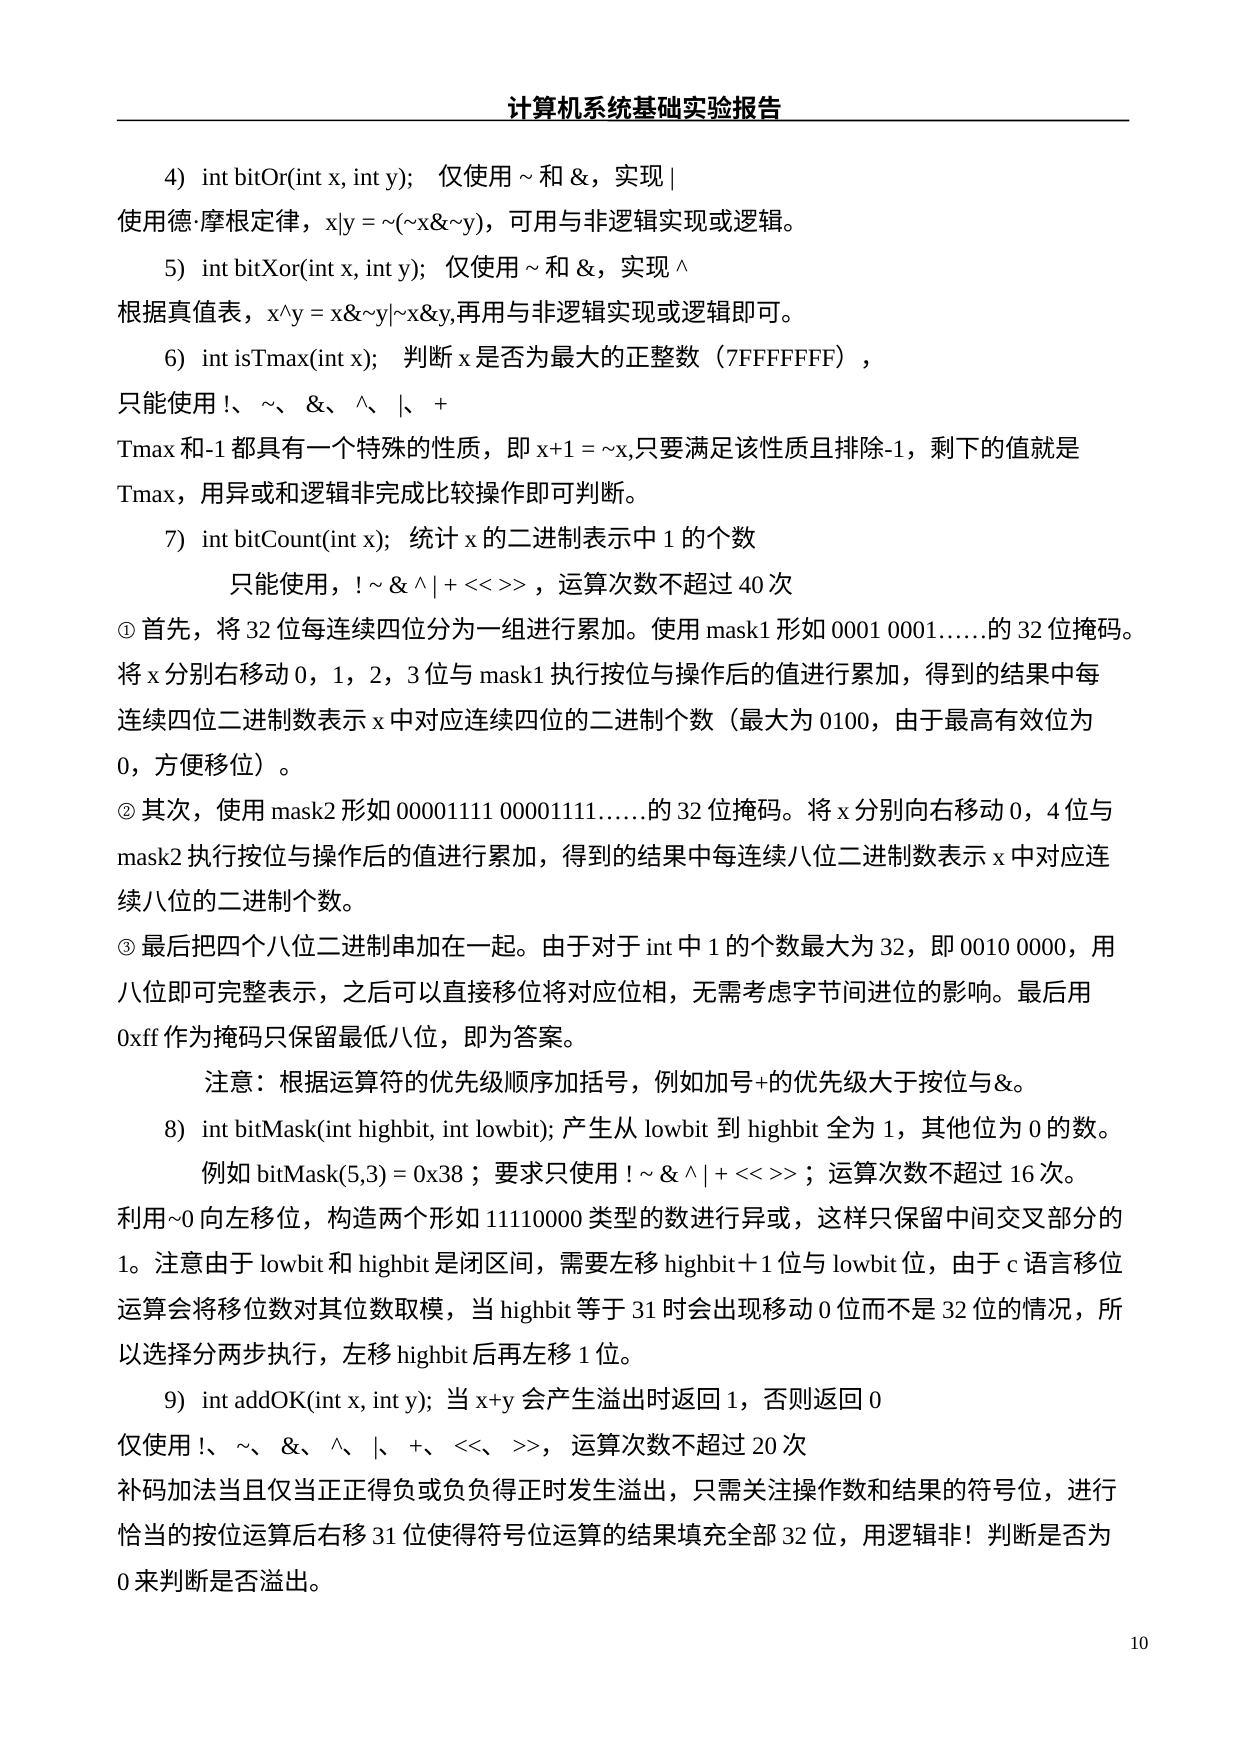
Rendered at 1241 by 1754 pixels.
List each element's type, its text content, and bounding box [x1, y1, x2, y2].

list int addOK(int x, int y); 当x+y 会产生溢出时返回1，否则返回 0 [164, 1380, 1123, 1416]
text ②其次，使用mask2形如00001111 00001111……的32位掩码。将x分别向右移动0，4位与mask2执行按位与操作后的值进行累加，得到的结果中每连续八位二进制数表示x中对应连续八位的二进制个数。 [117, 791, 1123, 918]
text 利用~0向左移位，构造两个形如11110000类型的数进行异或，这样只保留中间交叉部分的1。注意由于lowbit和highbit是闭区间，需要左移highbit＋1位与lowbit位，由于c语言移位运算会将移位数对其位数取模，当highbit等于31时会出现移动0位而不是32位的情况，所以选择分两步执行，左移highbit后再左移1位。 [117, 1199, 1123, 1371]
list int bitXor(int x, int y); 仅使用 ~ 和 &，实现 ^ [164, 247, 1123, 283]
text 补码加法当且仅当正正得负或负负得正时发生溢出，只需关注操作数和结果的符号位，进行恰当的按位运算后右移31位使得符号位运算的结果填充全部32位，用逻辑非！判断是否为0来判断是否溢出。 [117, 1471, 1123, 1597]
list int isTmax(int x); 判断x是否为最大的正整数（7FFFFFFF）， [164, 338, 1123, 374]
list int bitCount(int x); 统计x的二进制表示中 1 的个数 [164, 519, 1123, 555]
text 使用德·摩根定律，x|y = ~(~x&~y)，可用与非逻辑实现或逻辑。 [117, 202, 1123, 238]
text ①首先，将32位每连续四位分为一组进行累加。使用mask1形如0001 0001……的32位掩码。将x分别右移动0，1，2，3位与mask1执行按位与操作后的值进行累加，得到的结果中每连续四位二进制数表示x中对应连续四位的二进制个数（最大为0100，由于最高有效位为0，方便移位）。 [117, 609, 1123, 782]
text 只能使用，! ~ & ^ | + << >> ，运算次数不超过 40次 [117, 564, 1123, 601]
list int bitOr(int x, int y); 仅使用 ~ 和 &，实现 | [164, 156, 1123, 193]
text 注意：根据运算符的优先级顺序加括号，例如加号+的优先级大于按位与&。 [117, 1063, 1123, 1099]
text ③最后把四个八位二进制串加在一起。由于对于int中1的个数最大为32，即0010 0000，用八位即可完整表示，之后可以直接移位将对应位相，无需考虑字节间进位的影响。最后用0xff作为掩码只保留最低八位，即为答案。 [117, 927, 1123, 1054]
list int bitMask(int highbit, int lowbit); 产生从lowbit 到 highbit 全为1，其他位为0的数。例如bitMask(5,3) = 0x38 ；要求只使用 ! ~ & ^ | + << >> ；运算次数不超过 16次。 [164, 1108, 1123, 1189]
text 只能使用 !、 ~、 &、 ^、 |、 + [117, 383, 1123, 419]
text Tmax和-1都具有一个特殊的性质，即x+1 = ~x,只要满足该性质且排除-1，剩下的值就是Tmax，用异或和逻辑非完成比较操作即可判断。 [117, 428, 1123, 510]
text 根据真值表，x^y = x&~y|~x&y,再用与非逻辑实现或逻辑即可。 [117, 292, 1123, 329]
text 仅使用 !、 ~、 &、 ^、 |、 +、 <<、 >>， 运算次数不超过 20次 [117, 1425, 1123, 1461]
